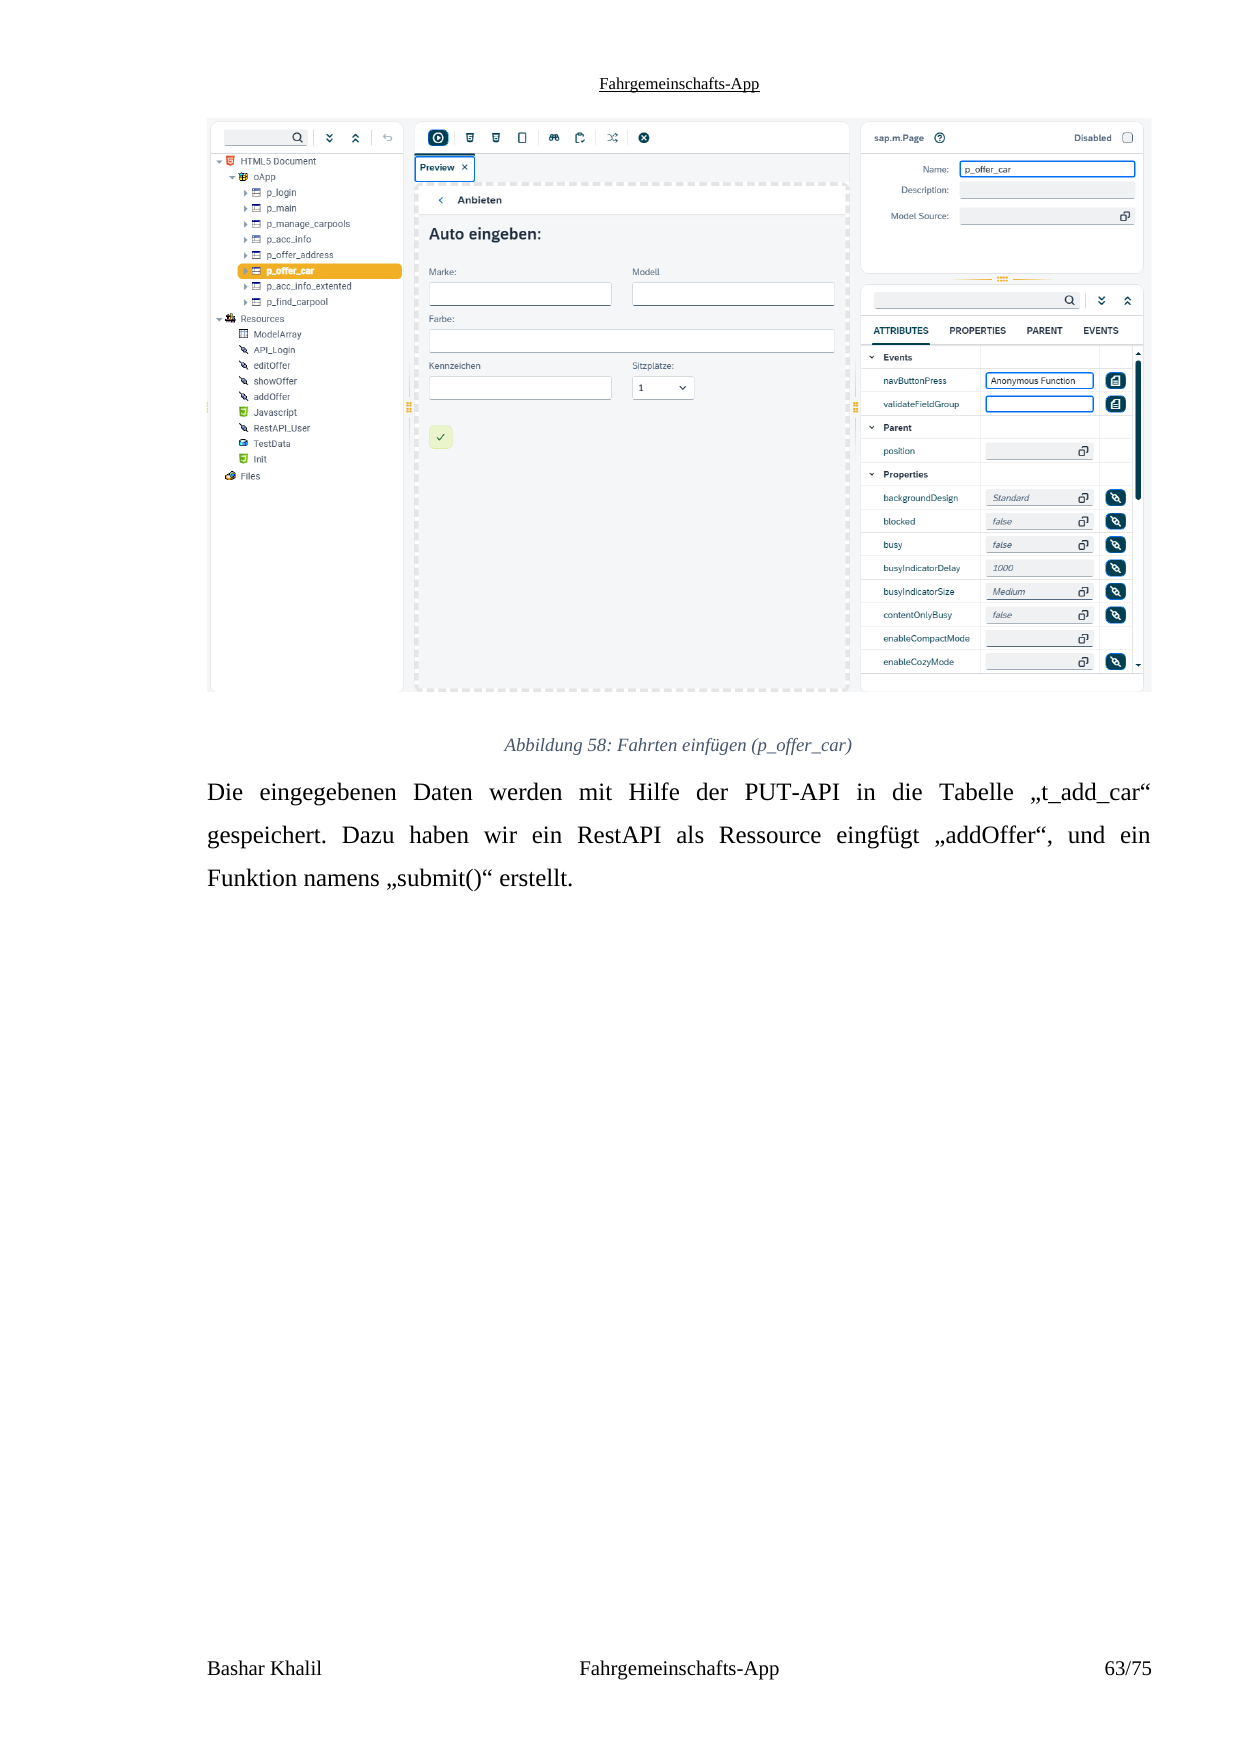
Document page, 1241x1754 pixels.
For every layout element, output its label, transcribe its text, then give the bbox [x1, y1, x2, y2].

picture [206, 118, 1152, 692]
text Die eingegebenen Daten werden mit Hilfe der PUT-API in die Tabelle „t_add_car“ gespeichert. Dazu haben wir ein RestAPI als Ressource eingfügt „addOffer“, und ein Funktion namens „submit()“ erstellt. [207, 777, 1152, 892]
text Abbildung 58: Fahrten einfügen (p_offer_car) [207, 734, 1152, 756]
